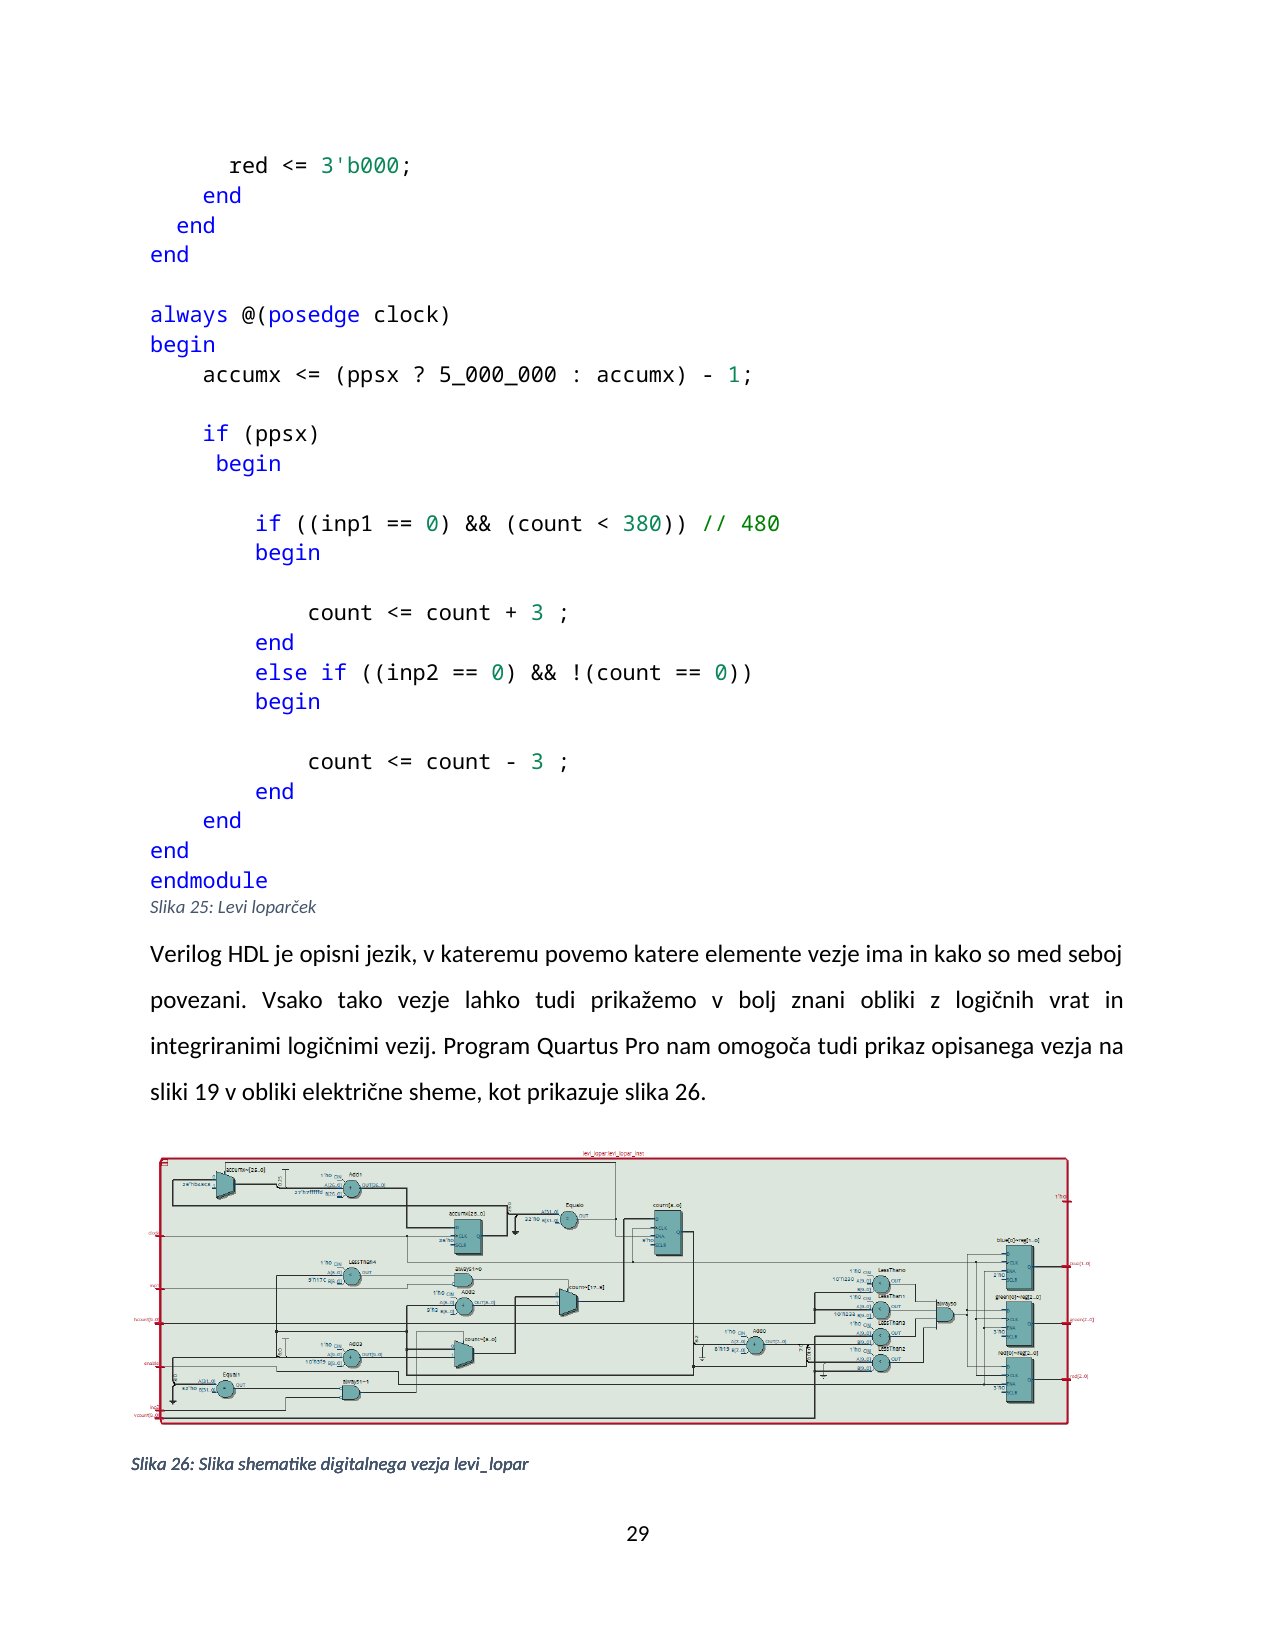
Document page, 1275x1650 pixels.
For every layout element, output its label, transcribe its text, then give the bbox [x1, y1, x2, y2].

text Verilog HDL je opisni jezik, v kateremu povemo katere elemente vezje ima in kako so med seboj povezani. Vsako tako vezje lahko tudi prikažemo v bolj znani obliki z logičnih vrat in integriranimi logičnimi vezij. Program Quartus Pro nam omogoča tudi prikaz opisanega vezja na sliki 19 v obliki električne sheme, kot prikazuje slika 26. [150, 938, 1125, 1106]
text end [150, 776, 1125, 805]
text count <= count - 3 ; [150, 746, 1125, 776]
text end [150, 180, 1125, 209]
text begin [150, 537, 1125, 567]
text red <= 3'b000; [150, 150, 1125, 180]
text begin [150, 448, 1125, 478]
text always @(posedge clock) [150, 299, 1125, 329]
text if (ppsx) [150, 418, 1125, 448]
text endmodule [150, 865, 1125, 895]
text end [150, 239, 1125, 269]
text count <= count + 3 ; [150, 597, 1125, 627]
text accumx <= (ppsx ? 5_000_000 : accumx) - 1; [150, 358, 1125, 388]
picture [131, 1127, 1107, 1448]
text if ((inp1 == 0) && (count < 380)) // 480 [150, 507, 1125, 537]
text begin [150, 686, 1125, 716]
text end [150, 835, 1125, 865]
text end [150, 627, 1125, 656]
text end [150, 209, 1125, 239]
text begin [150, 329, 1125, 358]
text end [150, 805, 1125, 835]
text Slika 25: Levi loparček [150, 895, 1125, 918]
text else if ((inp2 == 0) && !(count == 0)) [150, 656, 1125, 686]
